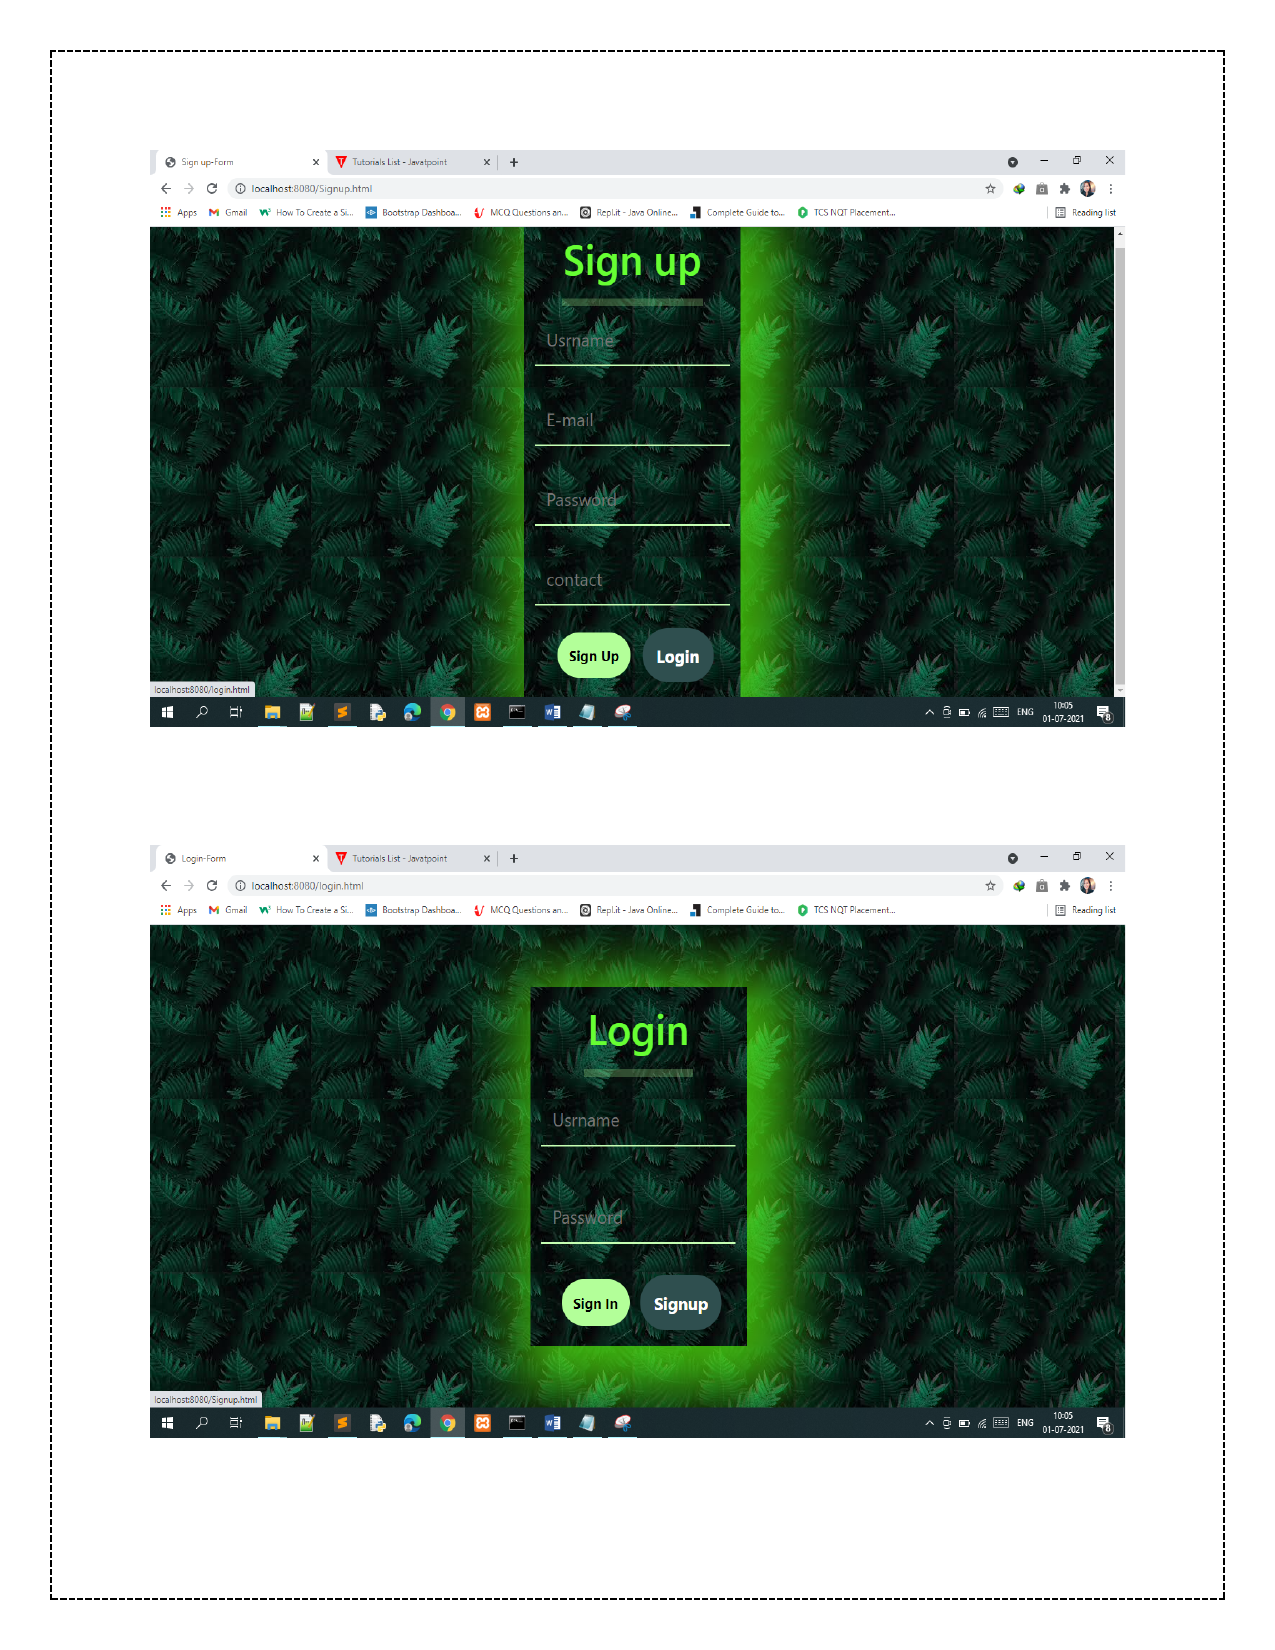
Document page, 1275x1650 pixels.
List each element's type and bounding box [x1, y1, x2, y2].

picture [150, 845, 1125, 1438]
picture [150, 150, 1125, 727]
